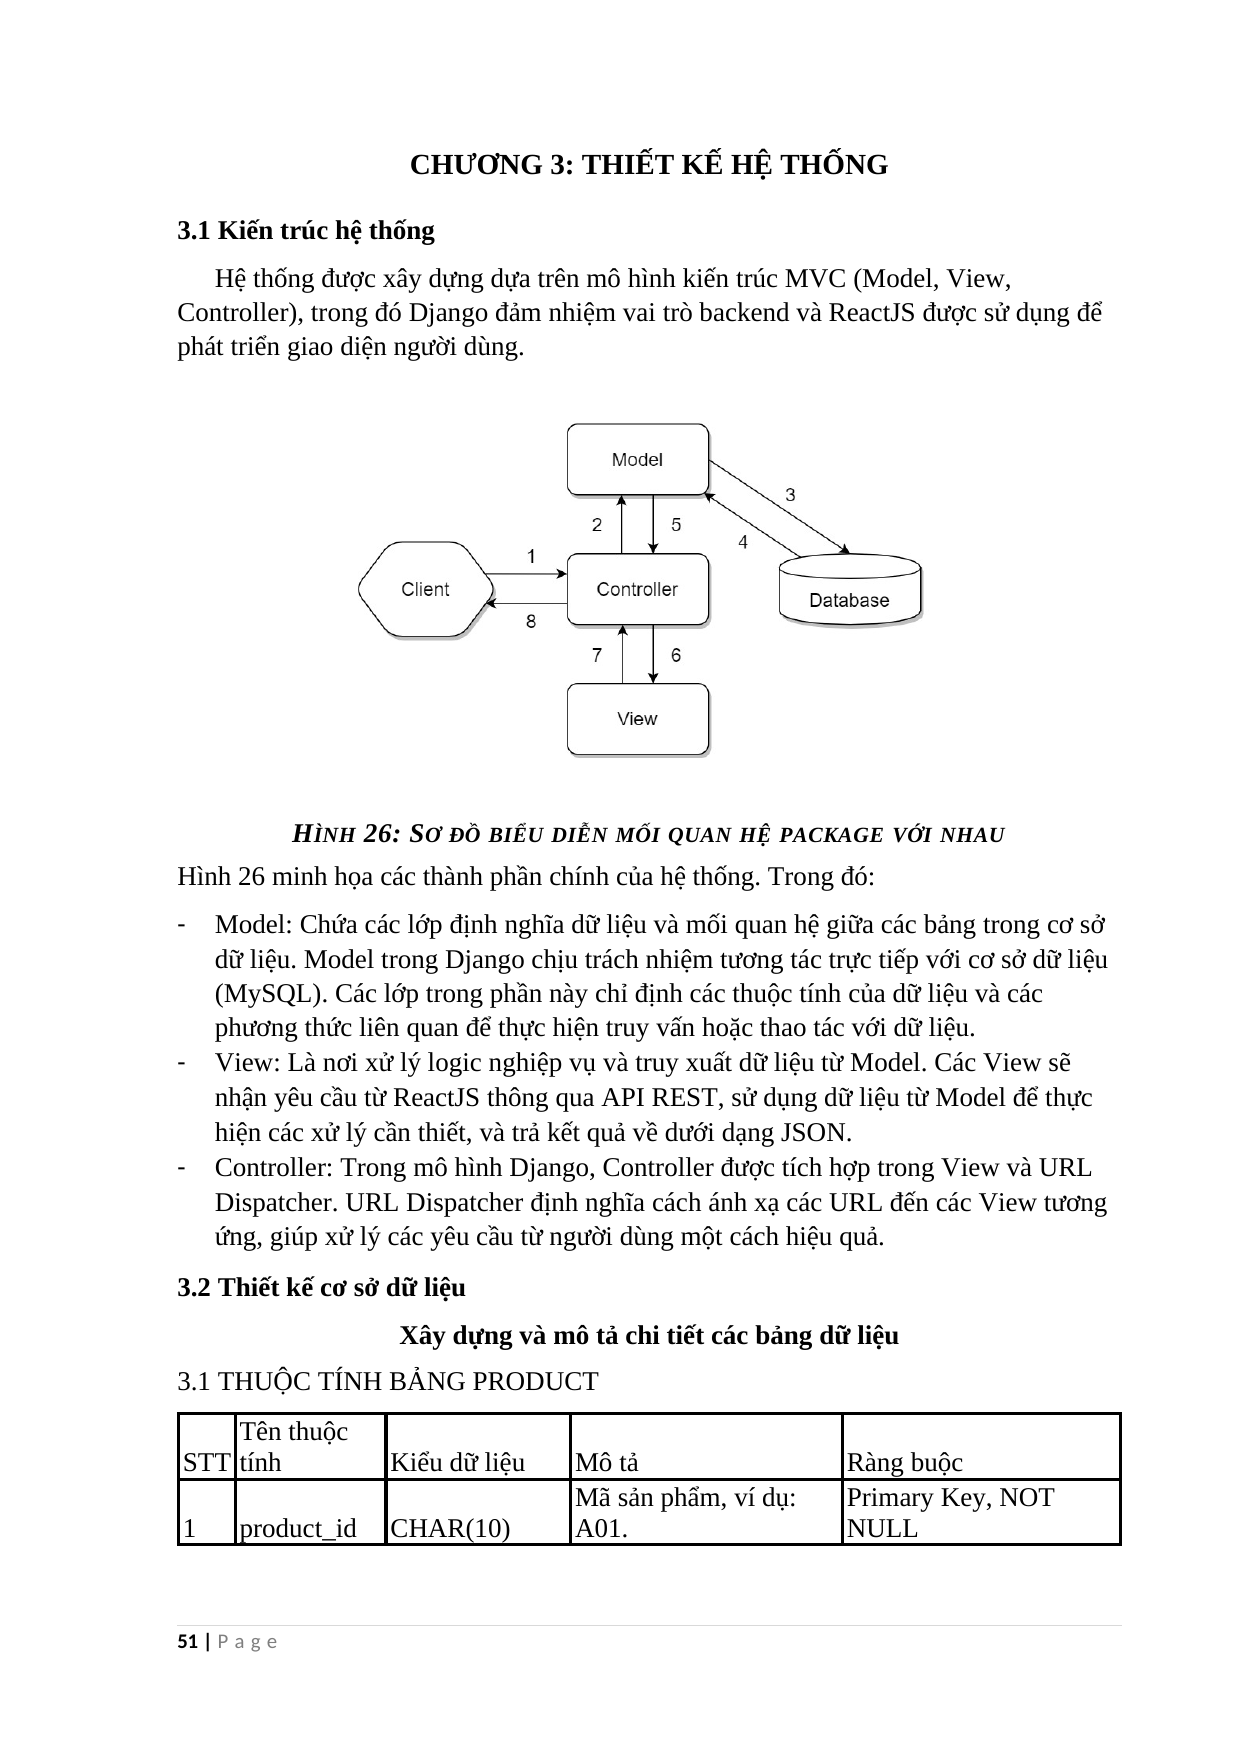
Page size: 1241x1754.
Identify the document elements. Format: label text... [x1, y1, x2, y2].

table_cell Primary Key, NOT NULL [844, 1481, 1119, 1543]
table_header Ràng buộc [844, 1415, 1119, 1477]
table_header Tên thuộc tính [237, 1415, 384, 1477]
picture [307, 376, 992, 802]
table_header Kiểu dữ liệu [388, 1415, 569, 1477]
text Xây dựng và mô tả chi tiết các bảng dữ liệu [177, 1319, 1122, 1350]
subtitle CHƯƠNG 3: THIẾT KẾ HỆ THỐNG [177, 147, 1122, 181]
list Model: Chứa các lớp định nghĩa dữ liệu và mối quan hệ giữa các bảng trong cơ sở dữ liệu. Model trong Django chịu trách nhiệm tương tác trực tiếp với cơ sở dữ liệu (MySQL). Các lớp trong phần này chỉ định các thuộc tính của dữ liệu và các phương thức liên quan để thực hiện truy vấn hoặc thao tác với dữ liệu. [177, 907, 1122, 1042]
subtitle 3.2 Thiết kế cơ sở dữ liệu [177, 1271, 1122, 1302]
table_cell Mã sản phẩm, ví dụ: A01. [572, 1481, 841, 1543]
text Hệ thống được xây dựng dựa trên mô hình kiến trúc MVC (Model, View, Controller), trong đó Django đảm nhiệm vai trò backend và ReactJS được sử dụng để phát triển giao diện người dùng. [177, 262, 1122, 361]
table_header Mô tả [572, 1415, 841, 1477]
text Hình 26: Sơ đồ biểu diễn mối quan hệ package với nhau [177, 817, 1122, 848]
table_cell product_id [237, 1481, 384, 1543]
table_cell 1 [180, 1481, 234, 1543]
list Controller: Trong mô hình Django, Controller được tích hợp trong View và URL Dispatcher. URL Dispatcher định nghĩa cách ánh xạ các URL đến các View tương ứng, giúp xử lý các yêu cầu từ người dùng một cách hiệu quả. [177, 1150, 1122, 1251]
text Hình 26 minh họa các thành phần chính của hệ thống. Trong đó: [177, 860, 1122, 891]
table_cell CHAR(10) [388, 1481, 569, 1543]
list View: Là nơi xử lý logic nghiệp vụ và truy xuất dữ liệu từ Model. Các View sẽ nhận yêu cầu từ ReactJS thông qua API REST, sử dụng dữ liệu từ Model để thực hiện các xử lý cần thiết, và trả kết quả về dưới dạng JSON. [177, 1046, 1122, 1147]
text 3.1 THUỘC TÍNH BẢNG PRODUCT [177, 1365, 1122, 1397]
table_header STT [180, 1415, 234, 1477]
subtitle 3.1 Kiến trúc hệ thống [177, 214, 1122, 245]
